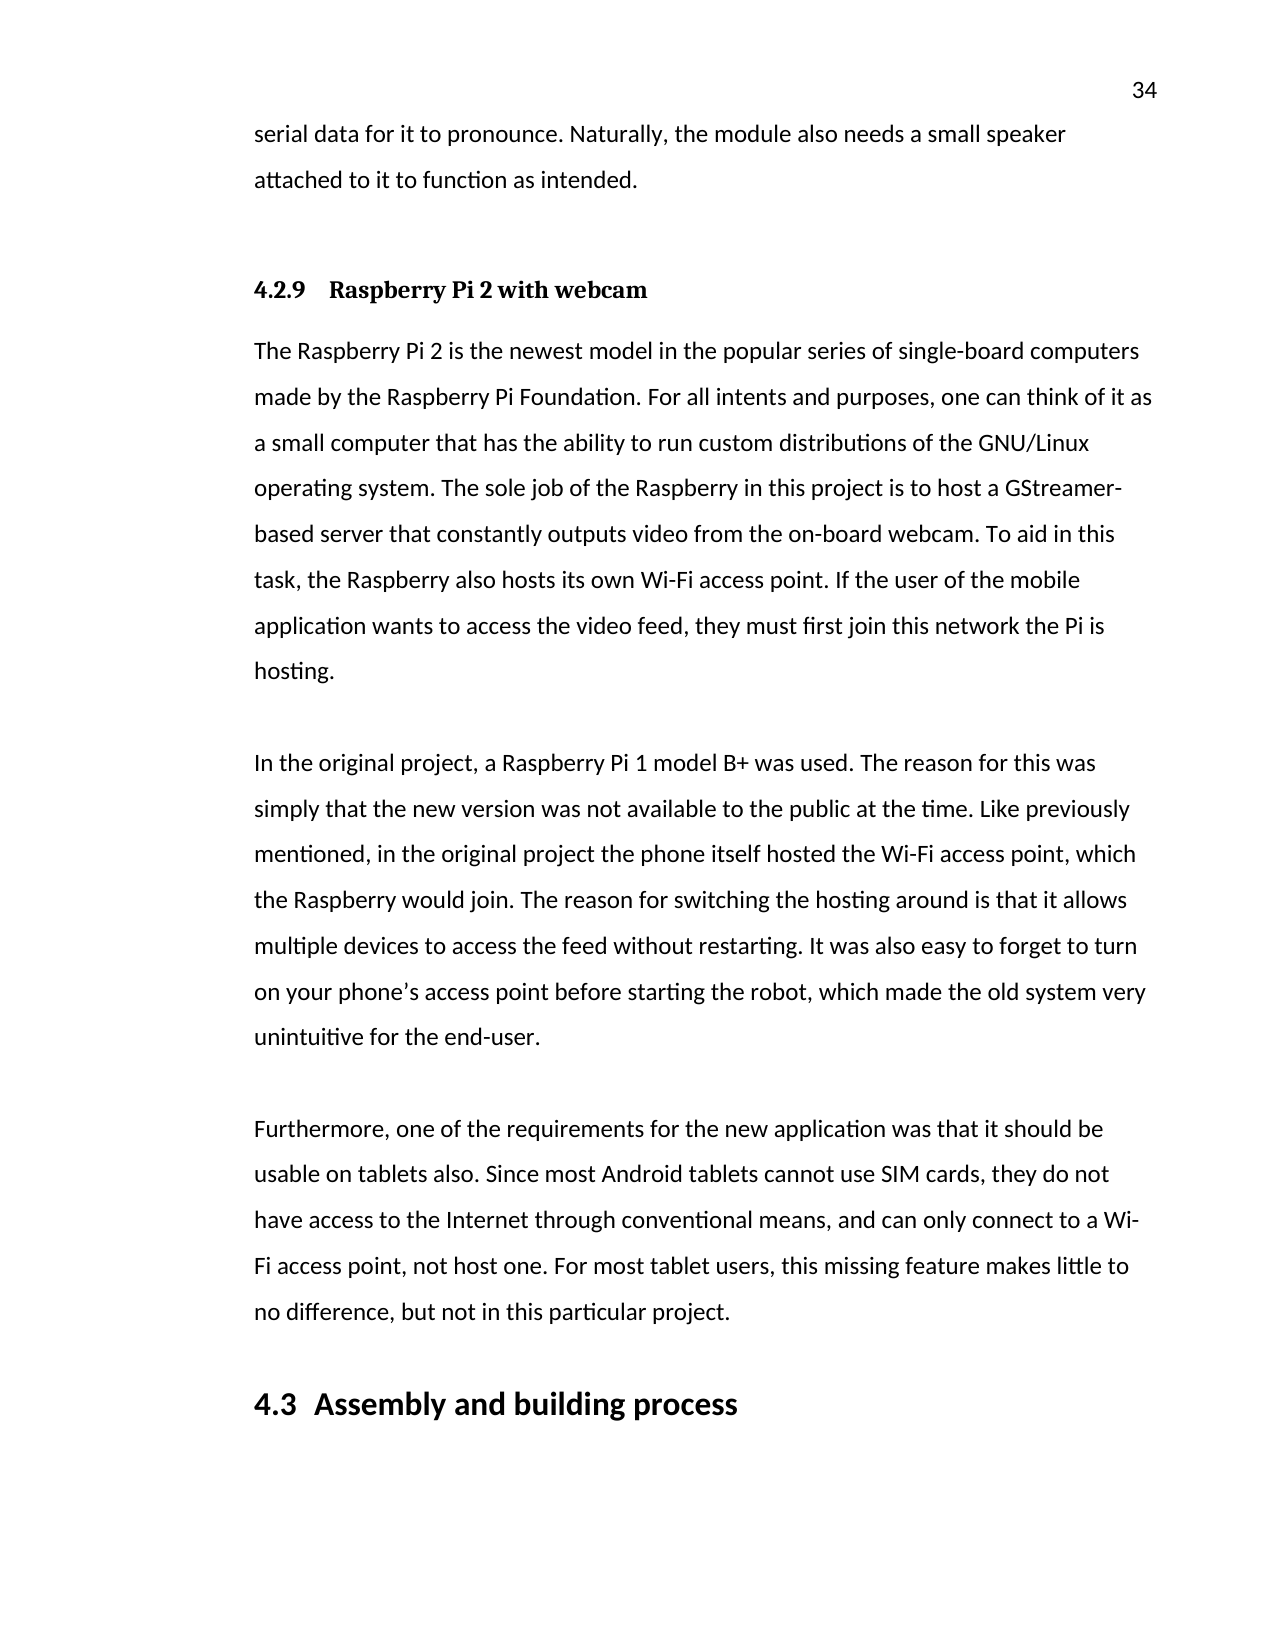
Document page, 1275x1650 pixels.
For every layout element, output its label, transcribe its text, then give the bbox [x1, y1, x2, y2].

text Furthermore, one of the requirements for the new application was that it should be usable on tablets also. Since most Android tablets cannot use SIM cards, they do not have access to the Internet through conventional means, and can only connect to a Wi-Fi access point, not host one. For most tablet users, this missing feature makes little to no difference, but not in this particular project. [254, 1113, 1157, 1326]
subtitle Assembly and building process [254, 1383, 1157, 1424]
subtitle Raspberry Pi 2 with webcam [254, 276, 1157, 305]
text In the original project, a Raspberry Pi 1 model B+ was used. The reason for this was simply that the new version was not available to the public at the time. Like previously mentioned, in the original project the phone itself hosted the Wi-Fi access point, which the Raspberry would join. The reason for switching the hosting around is that it allows multiple devices to access the feed without restarting. It was also easy to forget to turn on your phone’s access point before starting the robot, which made the old system very unintuitive for the end-user. [254, 747, 1157, 1052]
text The Raspberry Pi 2 is the newest model in the popular series of single-board computers made by the Raspberry Pi Foundation. For all intents and purposes, one can think of it as a small computer that has the ability to run custom distributions of the GNU/Linux operating system. The sole job of the Raspberry in this project is to host a GStreamer-based server that constantly outputs video from the on-board webcam. To aid in this task, the Raspberry also hosts its own Wi-Fi access point. If the user of the mobile application wants to access the video feed, they must first join this network the Pi is hosting. [254, 335, 1157, 686]
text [254, 118, 1157, 194]
